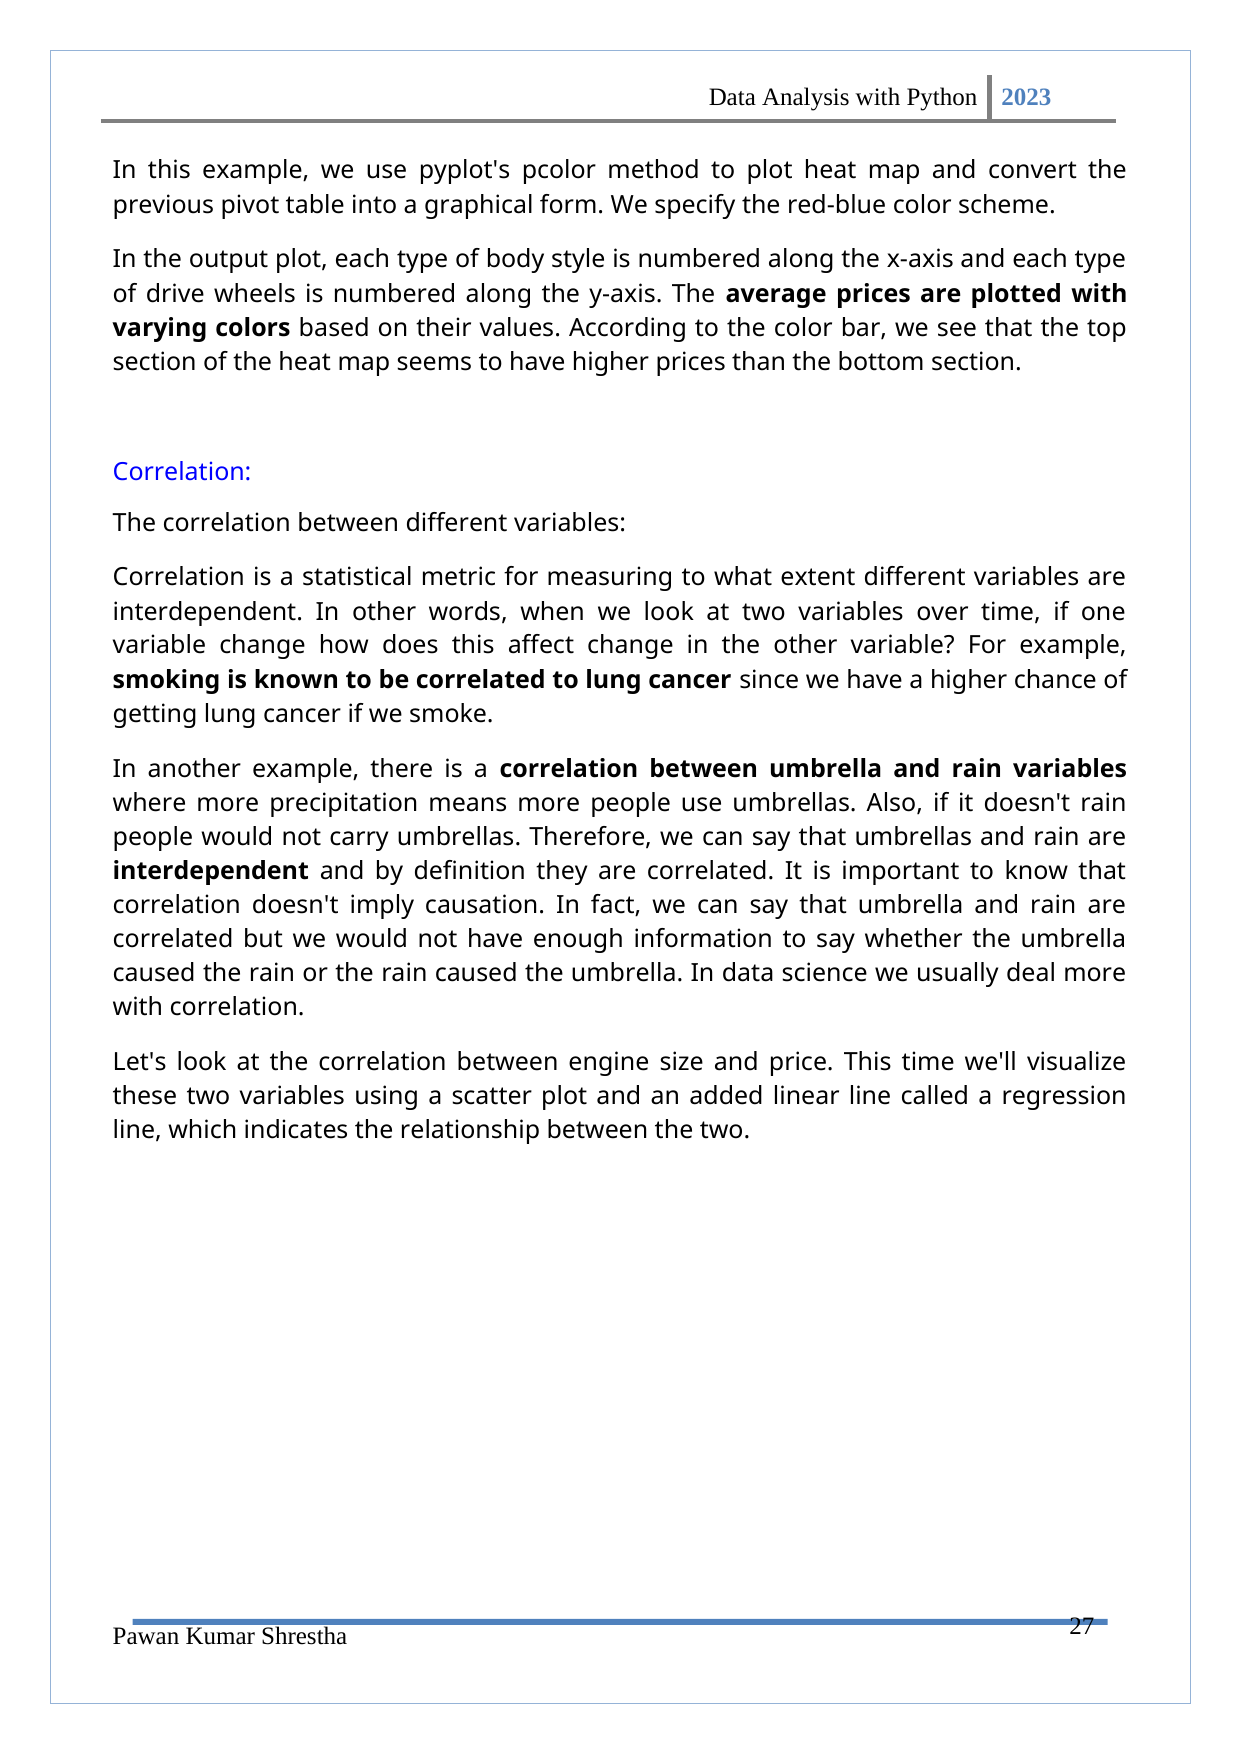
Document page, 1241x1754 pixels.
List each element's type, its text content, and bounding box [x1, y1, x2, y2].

text In another example, there is a correlation between umbrella and rain variables where more precipitation means more people use umbrellas. Also, if it doesn't rain people would not carry umbrellas. Therefore, we can say that umbrellas and rain are interdependent and by definition they are correlated. It is important to know that correlation doesn't imply causation. In fact, we can say that umbrella and rain are correlated but we would not have enough information to say whether the umbrella caused the rain or the rain caused the umbrella. In data science we usually deal more with correlation. [112, 750, 1128, 1023]
text In this example, we use pyplot's pcolor method to plot heat map and convert the previous pivot table into a graphical form. We specify the red-blue color scheme. [112, 152, 1128, 220]
text The correlation between different variables: [112, 504, 1128, 538]
subtitle Correlation: [112, 453, 1128, 487]
text Let's look at the correlation between engine size and price. This time we'll visualize these two variables using a scatter plot and an added linear line called a regression line, which indicates the relationship between the two. [112, 1043, 1128, 1146]
text In the output plot, each type of body style is numbered along the x-axis and each type of drive wheels is numbered along the y-axis. The average prices are plotted with varying colors based on their values. According to the color bar, we see that the top section of the heat map seems to have higher prices than the bottom section. [112, 241, 1128, 377]
text Correlation is a statistical metric for measuring to what extent different variables are interdependent. In other words, when we look at two variables over time, if one variable change how does this affect change in the other variable? For example, smoking is known to be correlated to lung cancer since we have a higher chance of getting lung cancer if we smoke. [112, 559, 1128, 729]
